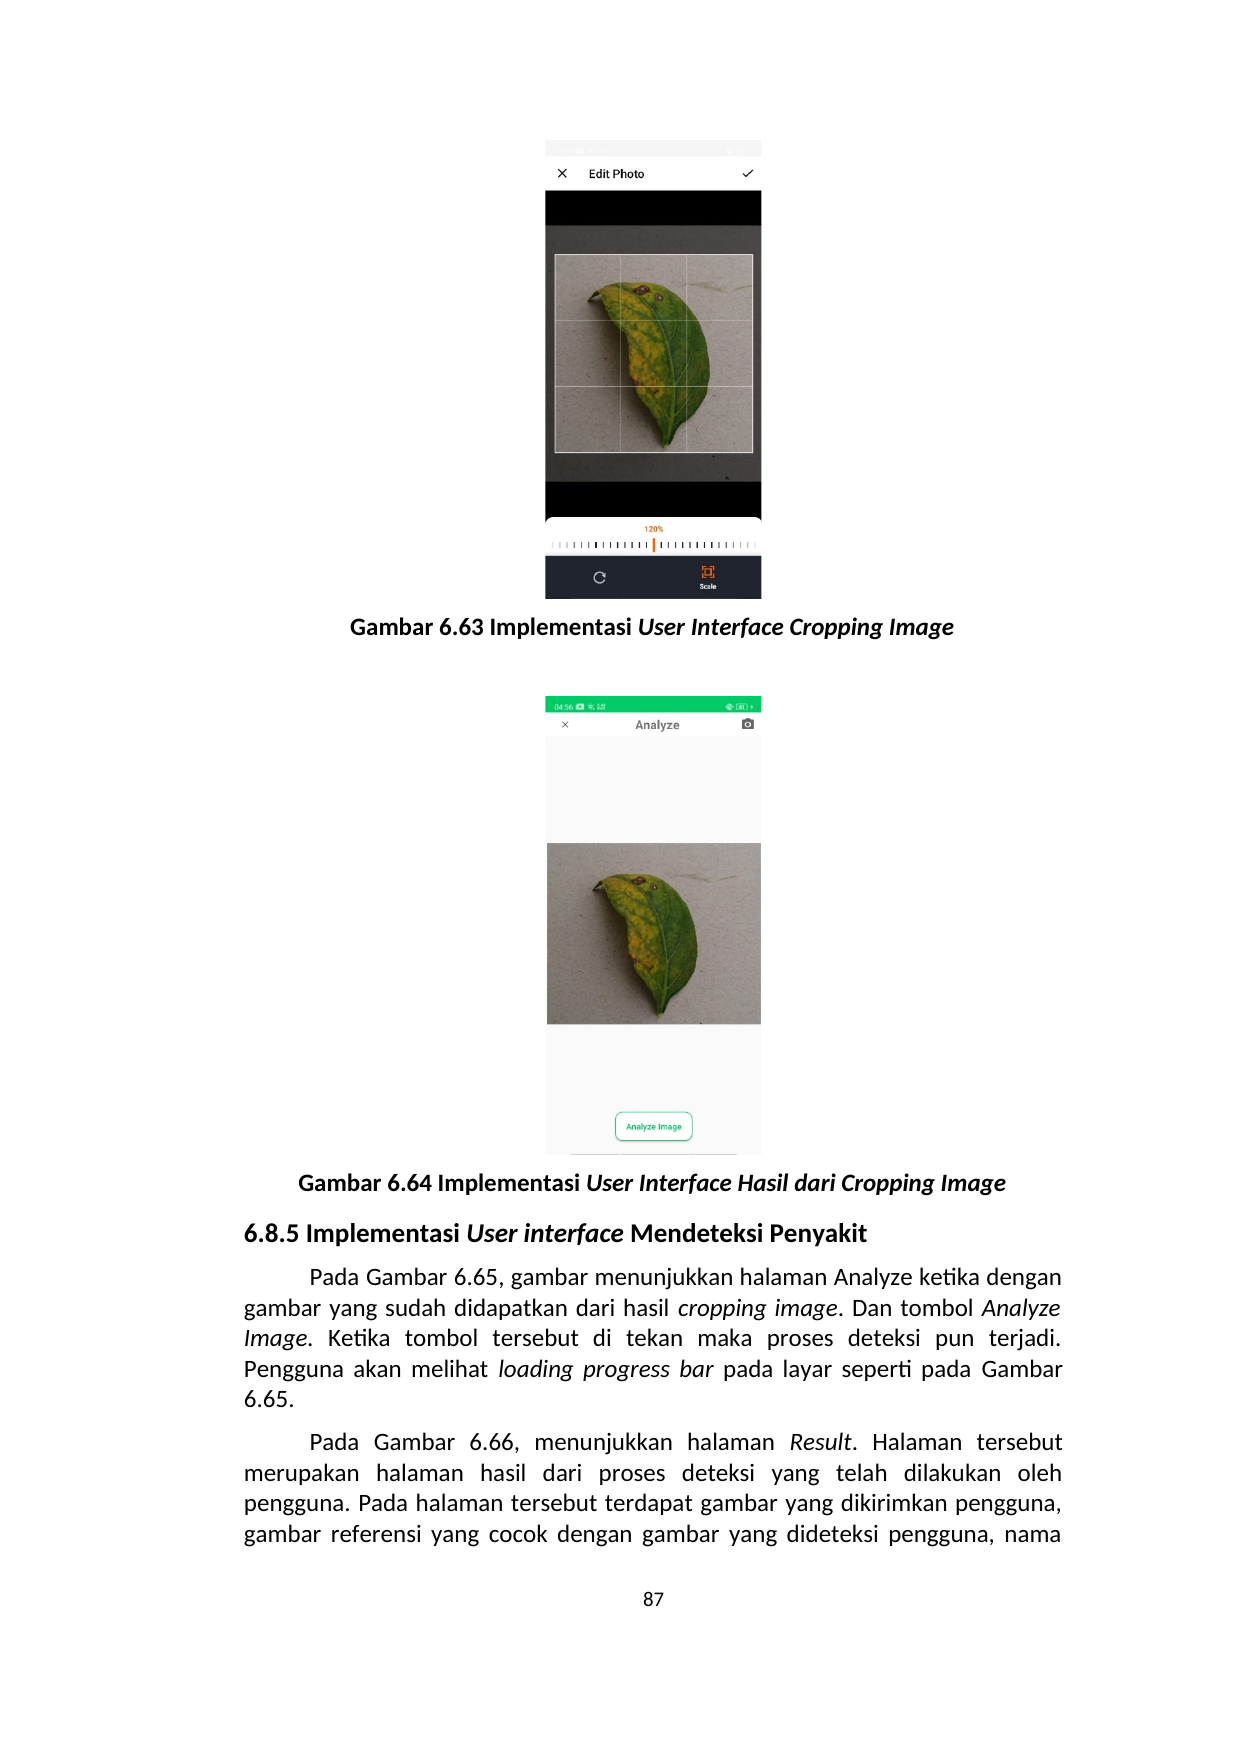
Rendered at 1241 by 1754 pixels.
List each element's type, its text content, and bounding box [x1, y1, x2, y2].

picture [545, 140, 762, 599]
subtitle Implementasi User interface Mendeteksi Penyakit [244, 1216, 1063, 1249]
picture [545, 696, 762, 1155]
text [244, 1427, 1063, 1549]
